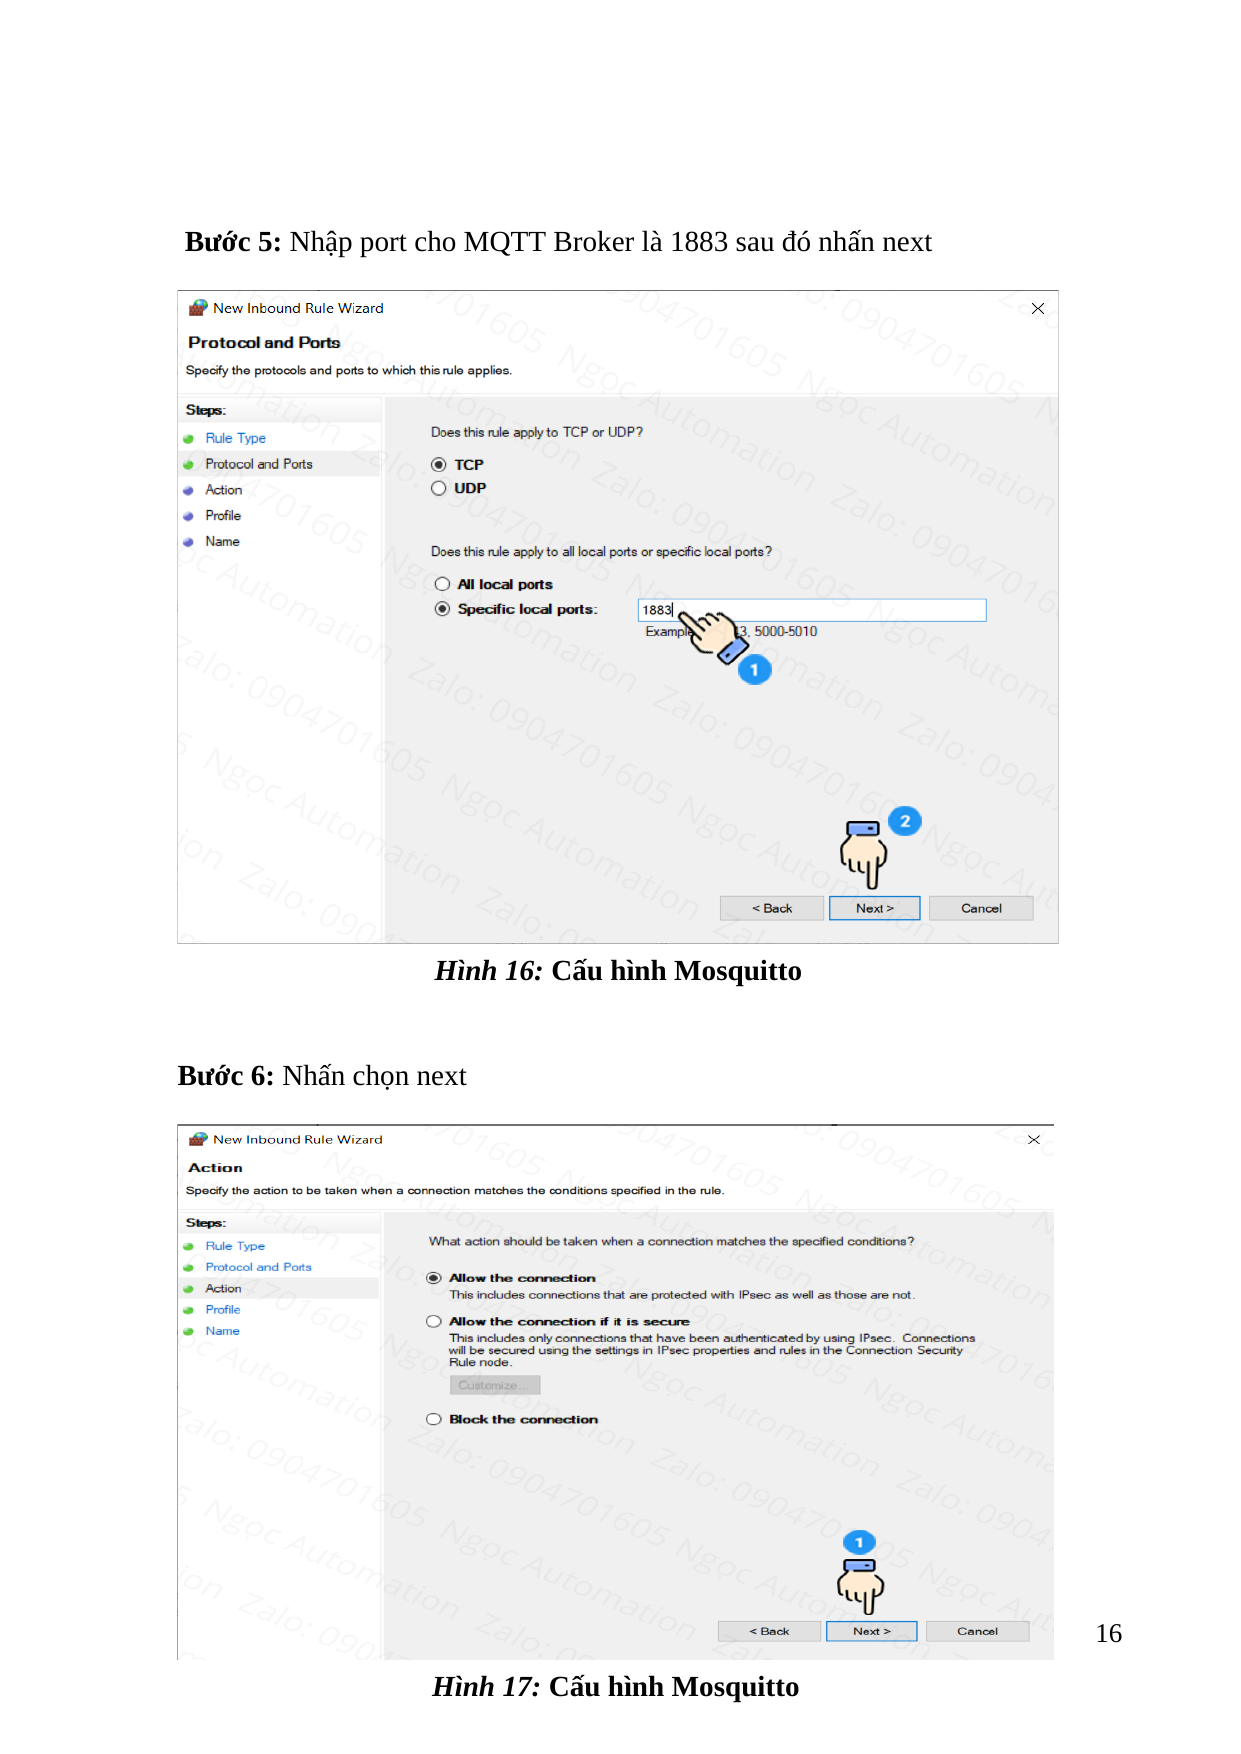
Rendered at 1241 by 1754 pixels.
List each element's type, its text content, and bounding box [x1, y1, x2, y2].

picture [177, 1124, 1054, 1660]
text Bước 5: Nhập port cho MQTT Broker là 1883 sau đó nhấn next [177, 224, 1122, 257]
picture [177, 290, 1059, 944]
text Bước 6: Nhấn chọn next [177, 1058, 1122, 1092]
